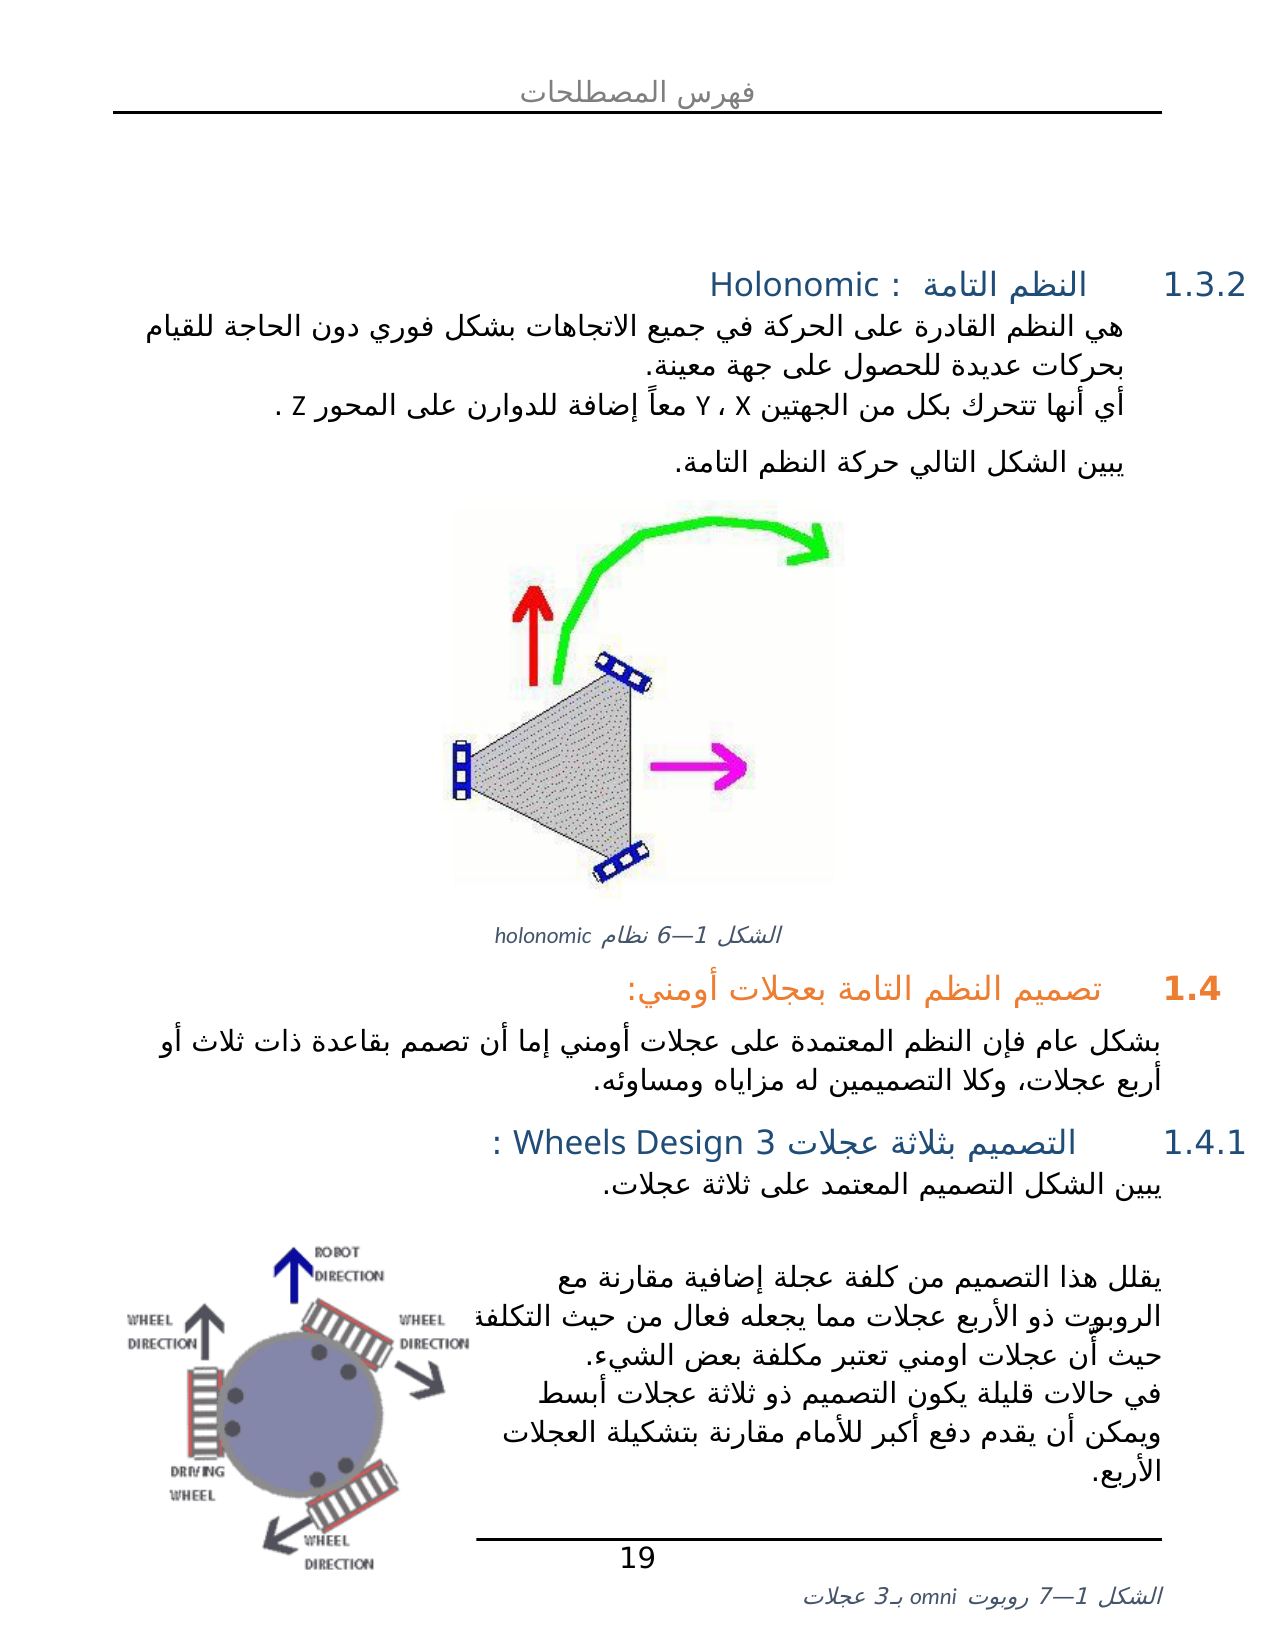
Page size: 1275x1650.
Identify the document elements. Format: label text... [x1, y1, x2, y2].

subtitle التصميم بثلاثة عجلات 3 Wheels Design : [112, 1119, 1162, 1164]
text هي النظم القادرة على الحركة في جميع الاتجاهات بشكل فوري دون الحاجة للقيام بحركات عديدة للحصول على جهة معينة. أي أنها تتحرك بكل من الجهتين Y ، X معاً إضافة للدوارن على المحور Z . [112, 309, 1125, 423]
picture [421, 500, 854, 899]
picture [112, 1223, 477, 1574]
text يبين الشكل التالي حركة النظم التامة. [112, 445, 1125, 479]
text يبين الشكل التصميم المعتمد على ثلاثة عجلات. [112, 1168, 1162, 1202]
subtitle النظم التامة : Holonomic [112, 260, 1162, 306]
text بشكل عام فإن النظم المعتمدة على عجلات أومني إما أن تصمم بقاعدة ذات ثلاث أو أربع عجلات، وكلا التصميمين له مزاياه ومساوئه. [112, 1024, 1162, 1097]
subtitle تصميم النظم التامة بعجلات أومني: [112, 970, 1162, 1009]
text الشكل ‏1—6 نظام holonomic [112, 921, 1162, 949]
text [469, 1221, 1162, 1489]
